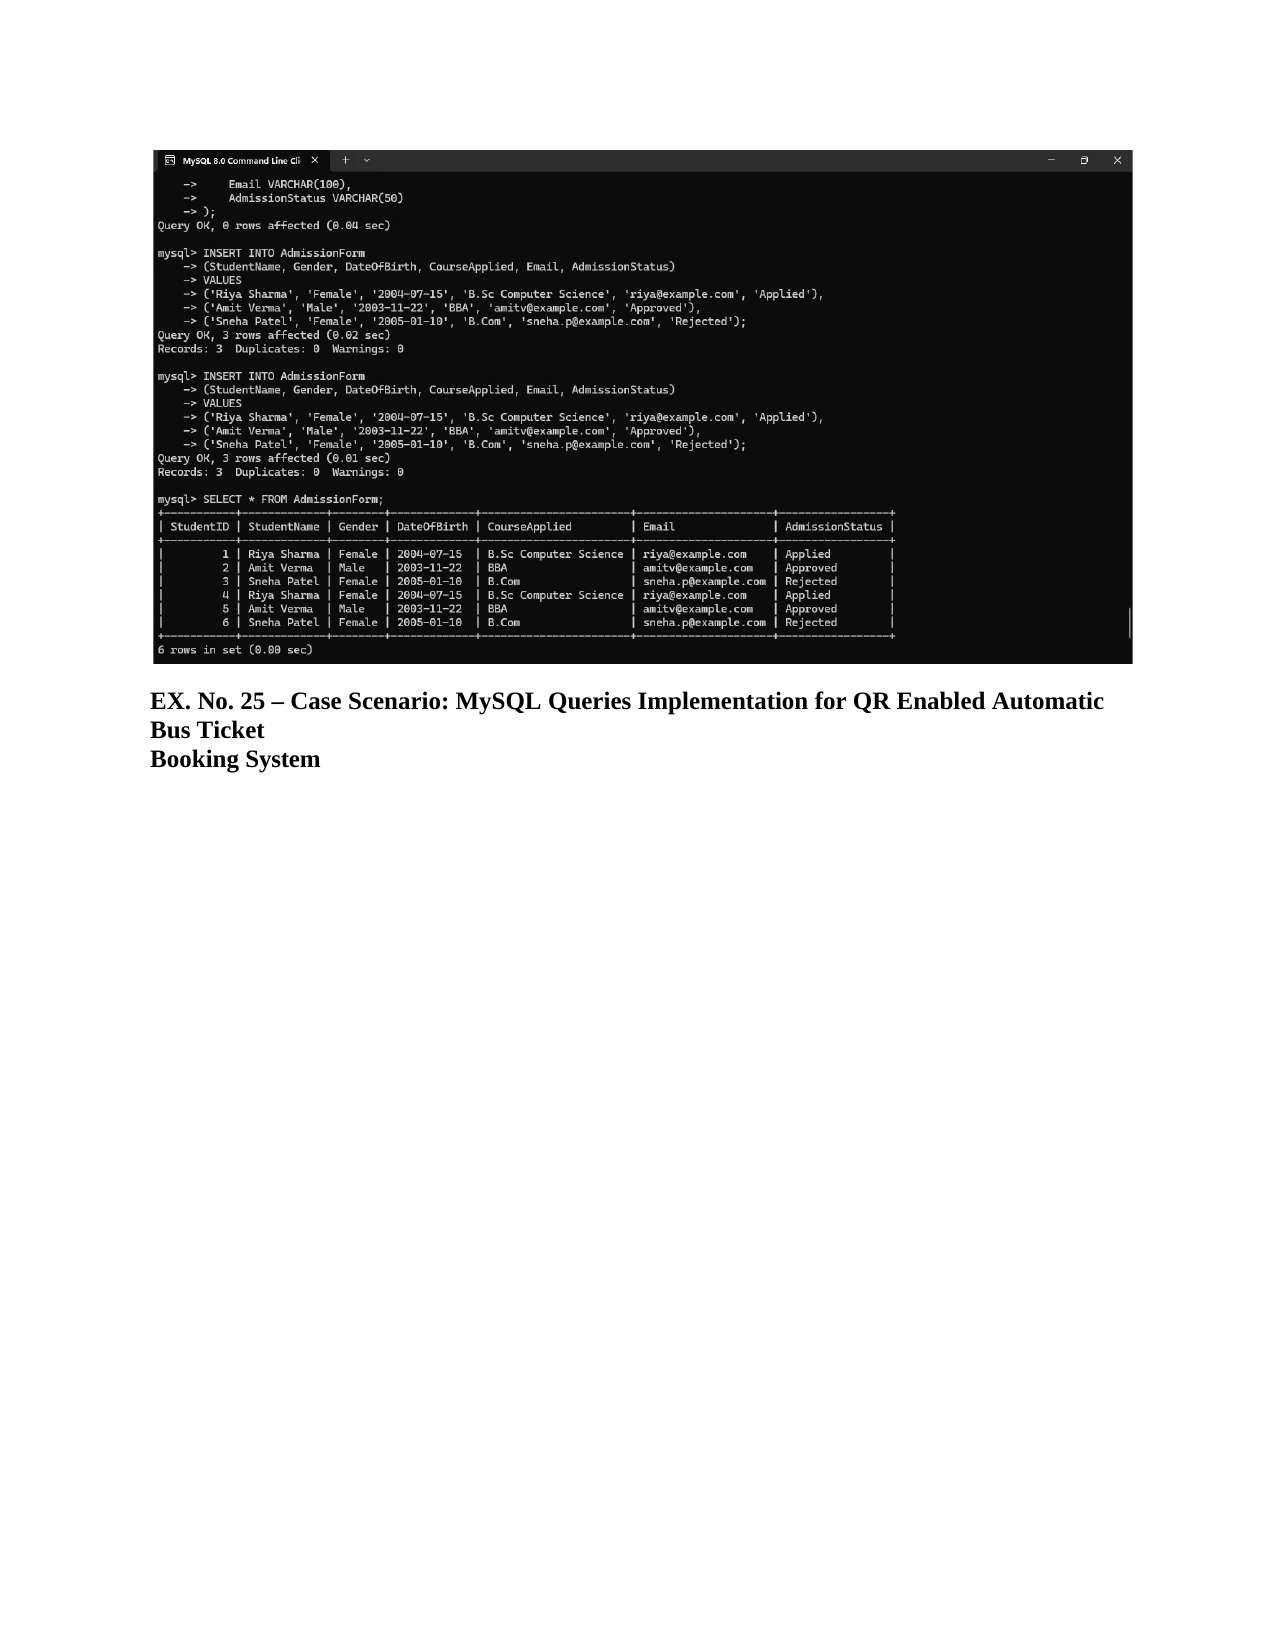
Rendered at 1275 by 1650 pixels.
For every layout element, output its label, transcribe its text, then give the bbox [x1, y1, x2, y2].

text Booking System [150, 744, 1275, 772]
text EX. No. 25 – Case Scenario: MySQL Queries Implementation for QR Enabled Automatic Bus Ticket [150, 686, 1116, 744]
picture [153, 150, 1133, 664]
